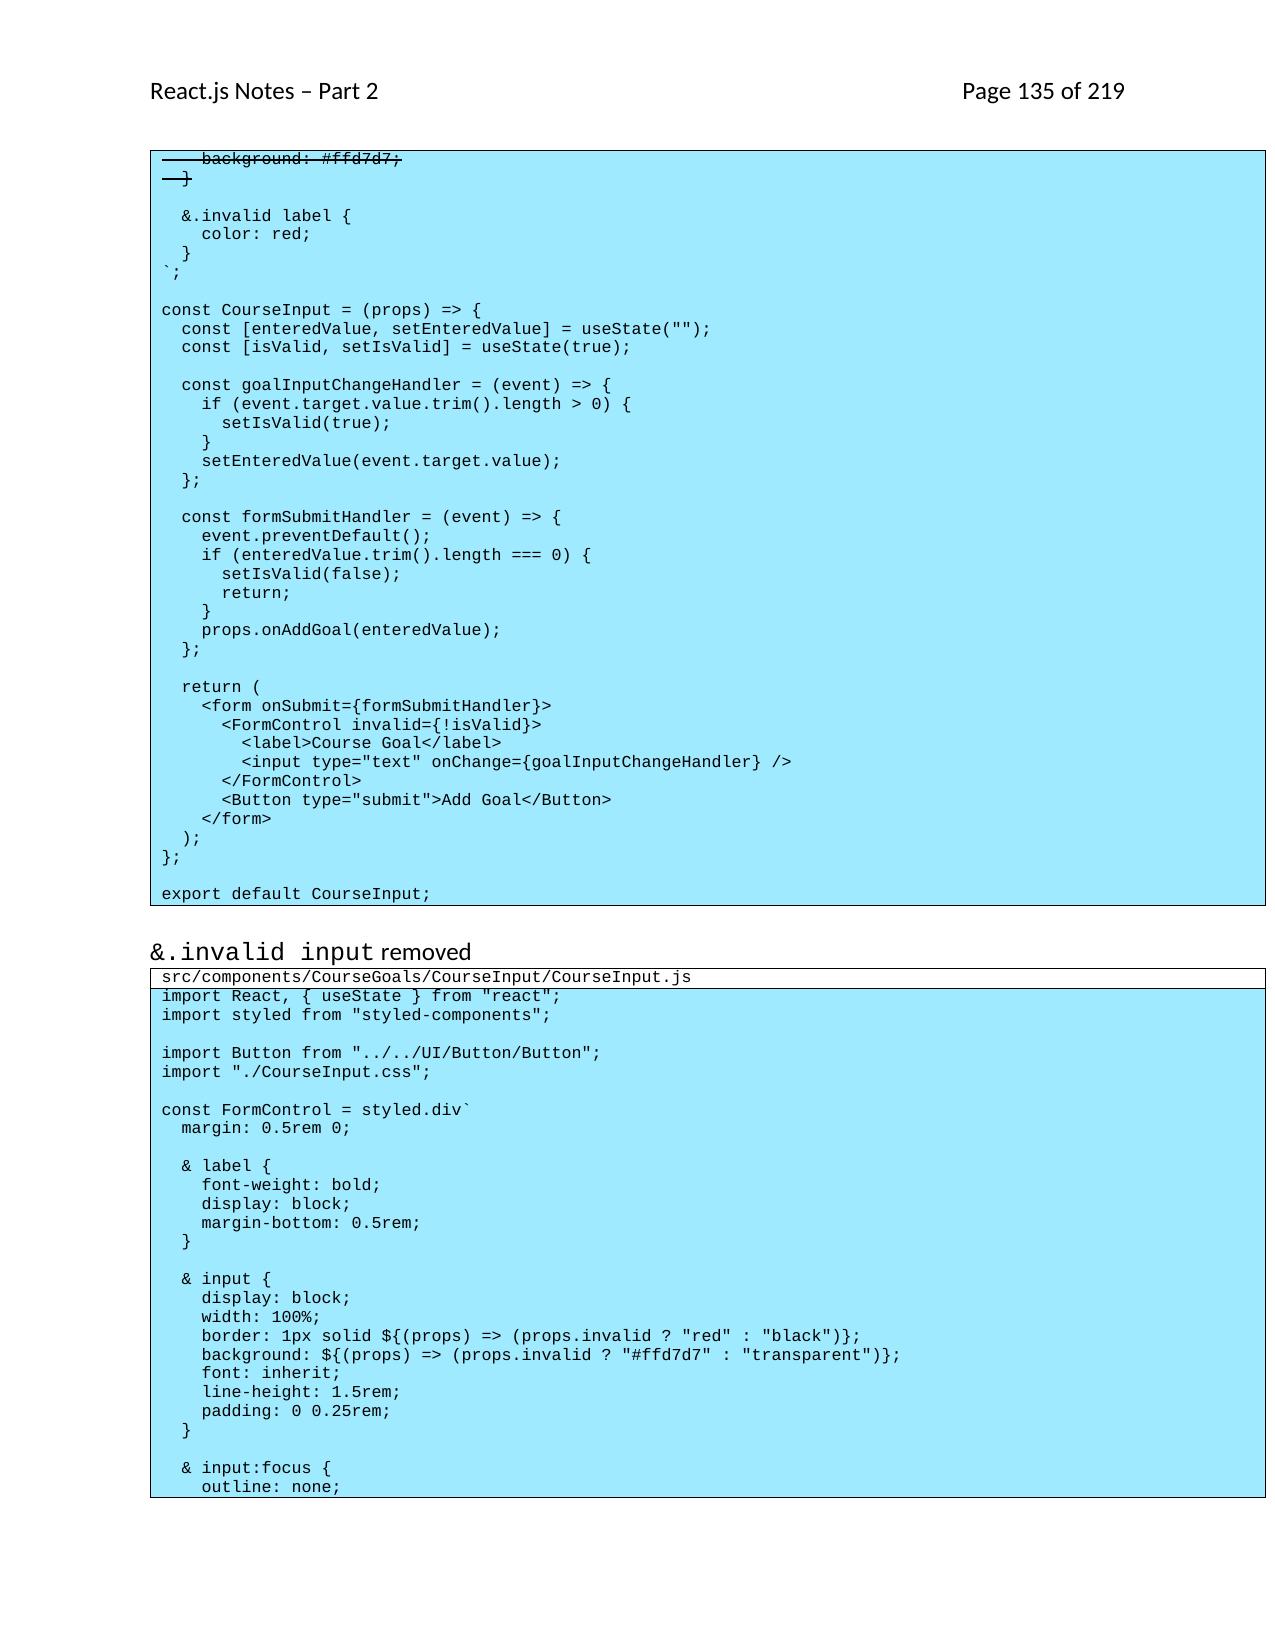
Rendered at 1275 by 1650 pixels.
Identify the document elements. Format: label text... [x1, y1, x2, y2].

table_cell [151, 151, 1265, 905]
table_header src/components/CourseGoals/CourseInput/CourseInput.js [151, 969, 1265, 987]
text &.invalid input removed [150, 936, 1125, 968]
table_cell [151, 989, 1265, 1497]
